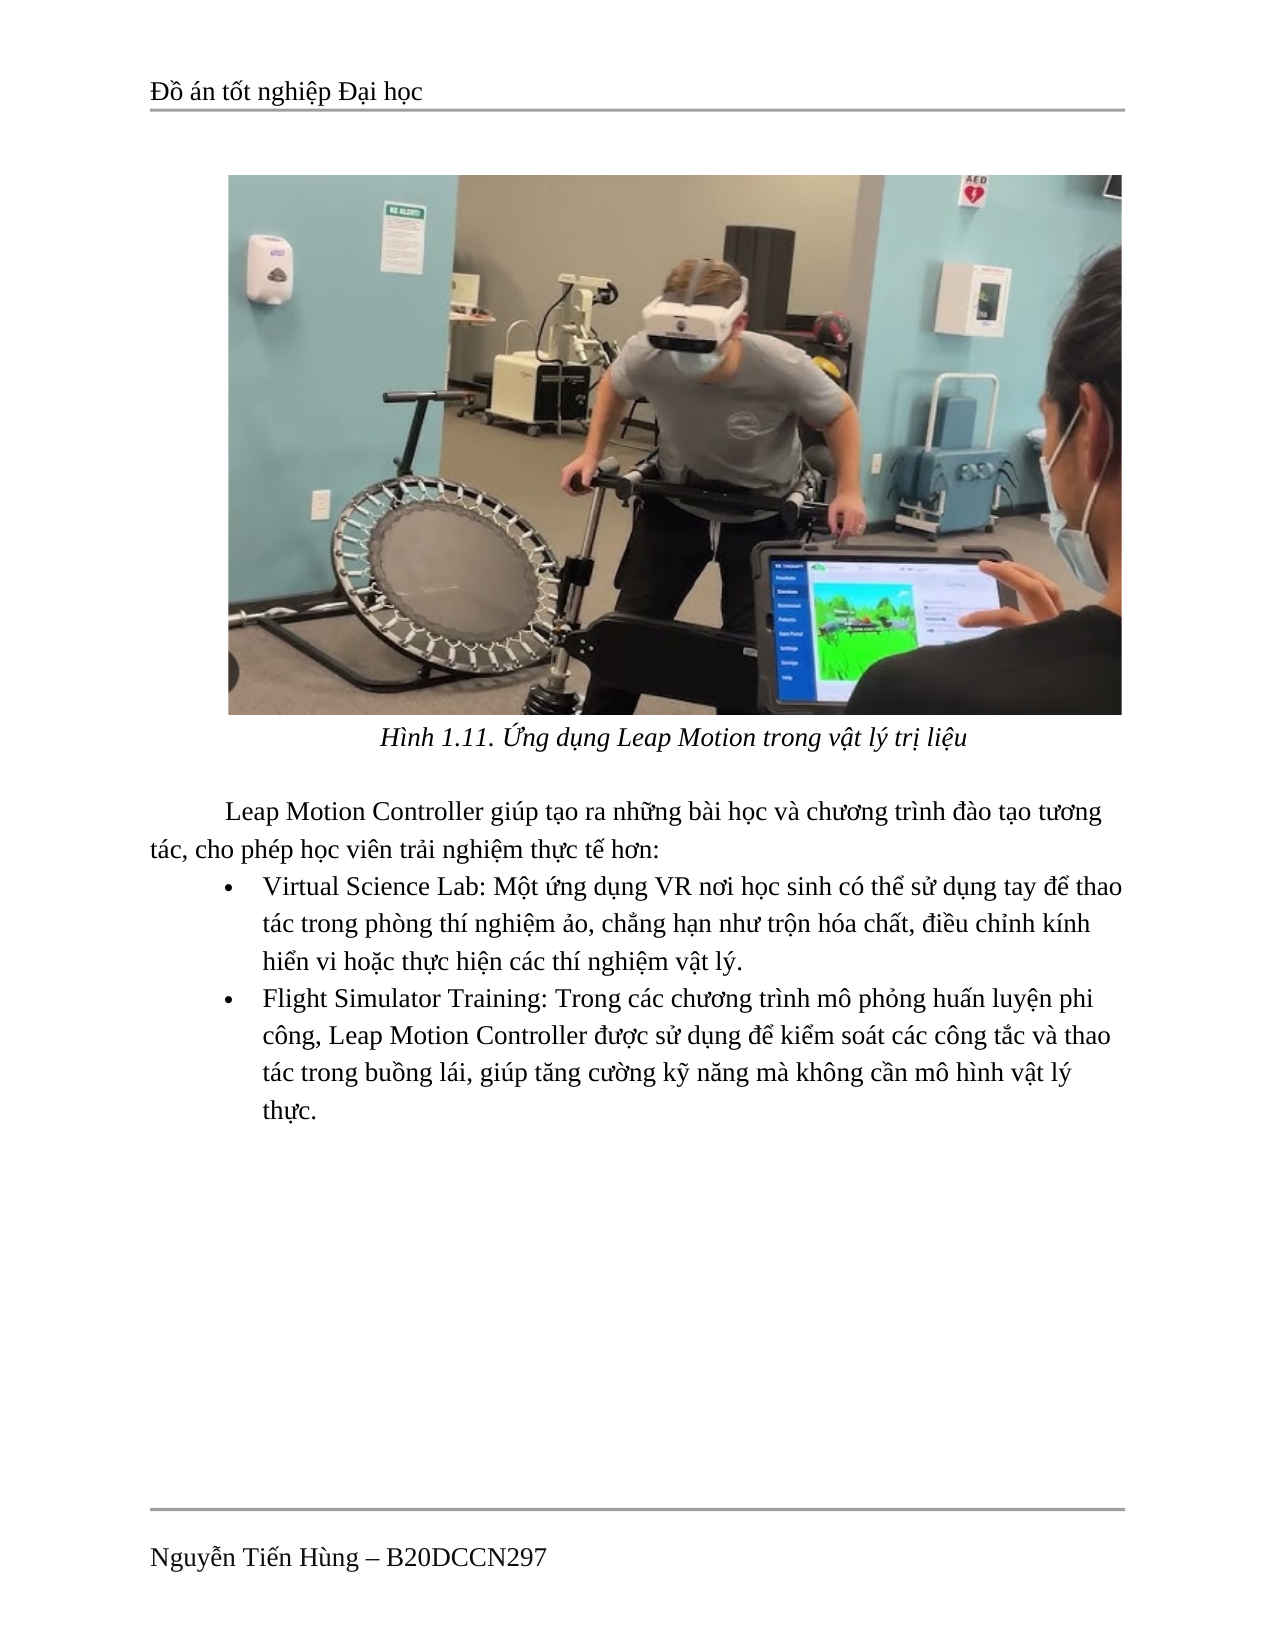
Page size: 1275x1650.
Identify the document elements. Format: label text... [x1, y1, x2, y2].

list Virtual Science Lab: Một ứng dụng VR nơi học sinh có thể sử dụng tay để thao tác trong phòng thí nghiệm ảo, chẳng hạn như trộn hóa chất, điều chỉnh kính hiển vi hoặc thực hiện các thí nghiệm vật lý. [225, 870, 1125, 976]
text Leap Motion Controller giúp tạo ra những bài học và chương trình đào tạo tương tác, cho phép học viên trải nghiệm thực tế hơn: [150, 795, 1125, 864]
picture [228, 175, 1122, 715]
list Flight Simulator Training: Trong các chương trình mô phỏng huấn luyện phi công, Leap Motion Controller được sử dụng để kiểm soát các công tắc và thao tác trong buồng lái, giúp tăng cường kỹ năng mà không cần mô hình vật lý thực. [225, 982, 1125, 1125]
text Hình 1.11. Ứng dụng Leap Motion trong vật lý trị liệu [225, 721, 1125, 752]
